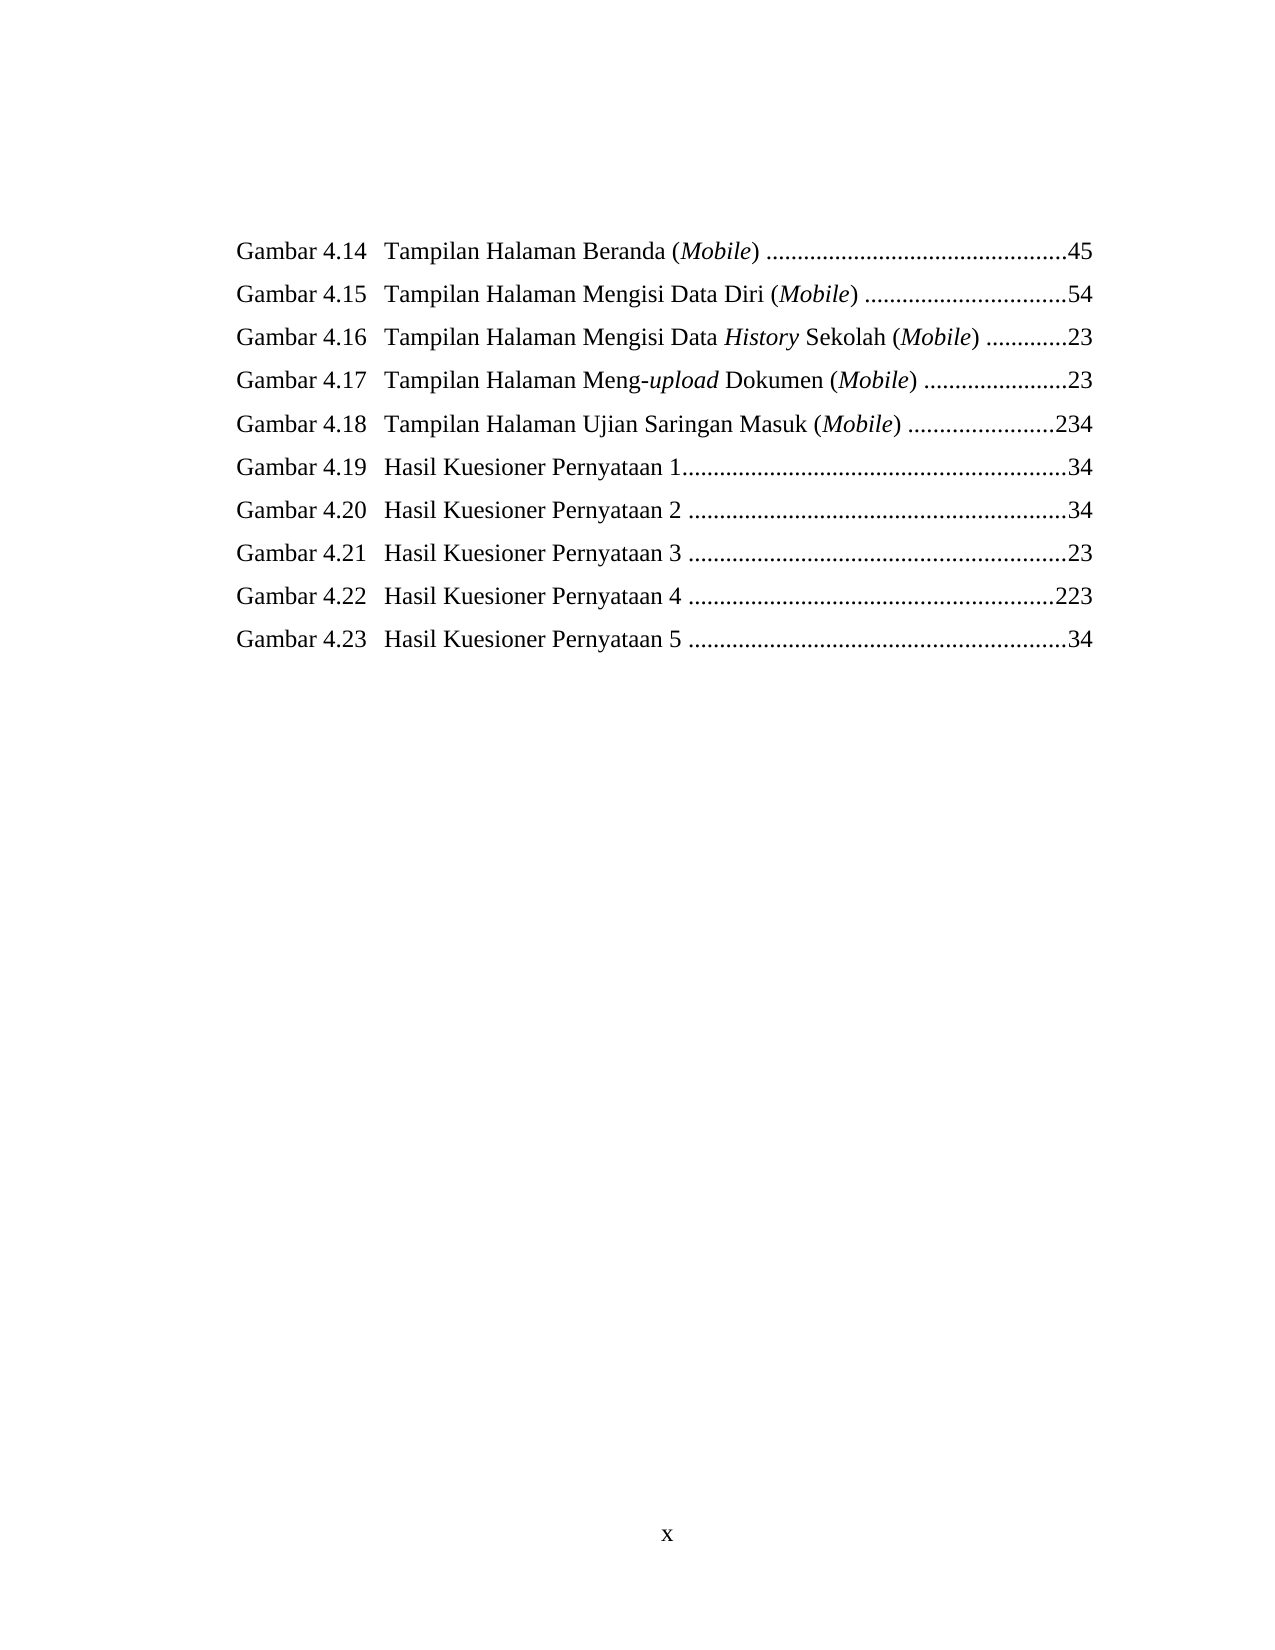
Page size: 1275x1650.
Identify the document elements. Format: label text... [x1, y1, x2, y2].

text Gambar 4.19 Hasil Kuesioner Pernyataan 1 34 [236, 452, 1098, 481]
text Gambar 4.14 Tampilan Halaman Beranda (Mobile) 45 [236, 236, 1098, 265]
text Gambar 4.22 Hasil Kuesioner Pernyataan 4 223 [236, 581, 1098, 610]
text Gambar 4.18 Tampilan Halaman Ujian Saringan Masuk (Mobile) 234 [236, 409, 1098, 437]
text Gambar 4.15 Tampilan Halaman Mengisi Data Diri (Mobile) 54 [236, 279, 1098, 308]
text Gambar 4.23 Hasil Kuesioner Pernyataan 5 34 [236, 624, 1098, 653]
text Gambar 4.21 Hasil Kuesioner Pernyataan 3 23 [236, 538, 1098, 567]
text Gambar 4.20 Hasil Kuesioner Pernyataan 2 34 [236, 495, 1098, 524]
text Gambar 4.17 Tampilan Halaman Meng-upload Dokumen (Mobile) 23 [236, 366, 1098, 394]
text Gambar 4.16 Tampilan Halaman Mengisi Data History Sekolah (Mobile) 23 [236, 322, 1098, 351]
